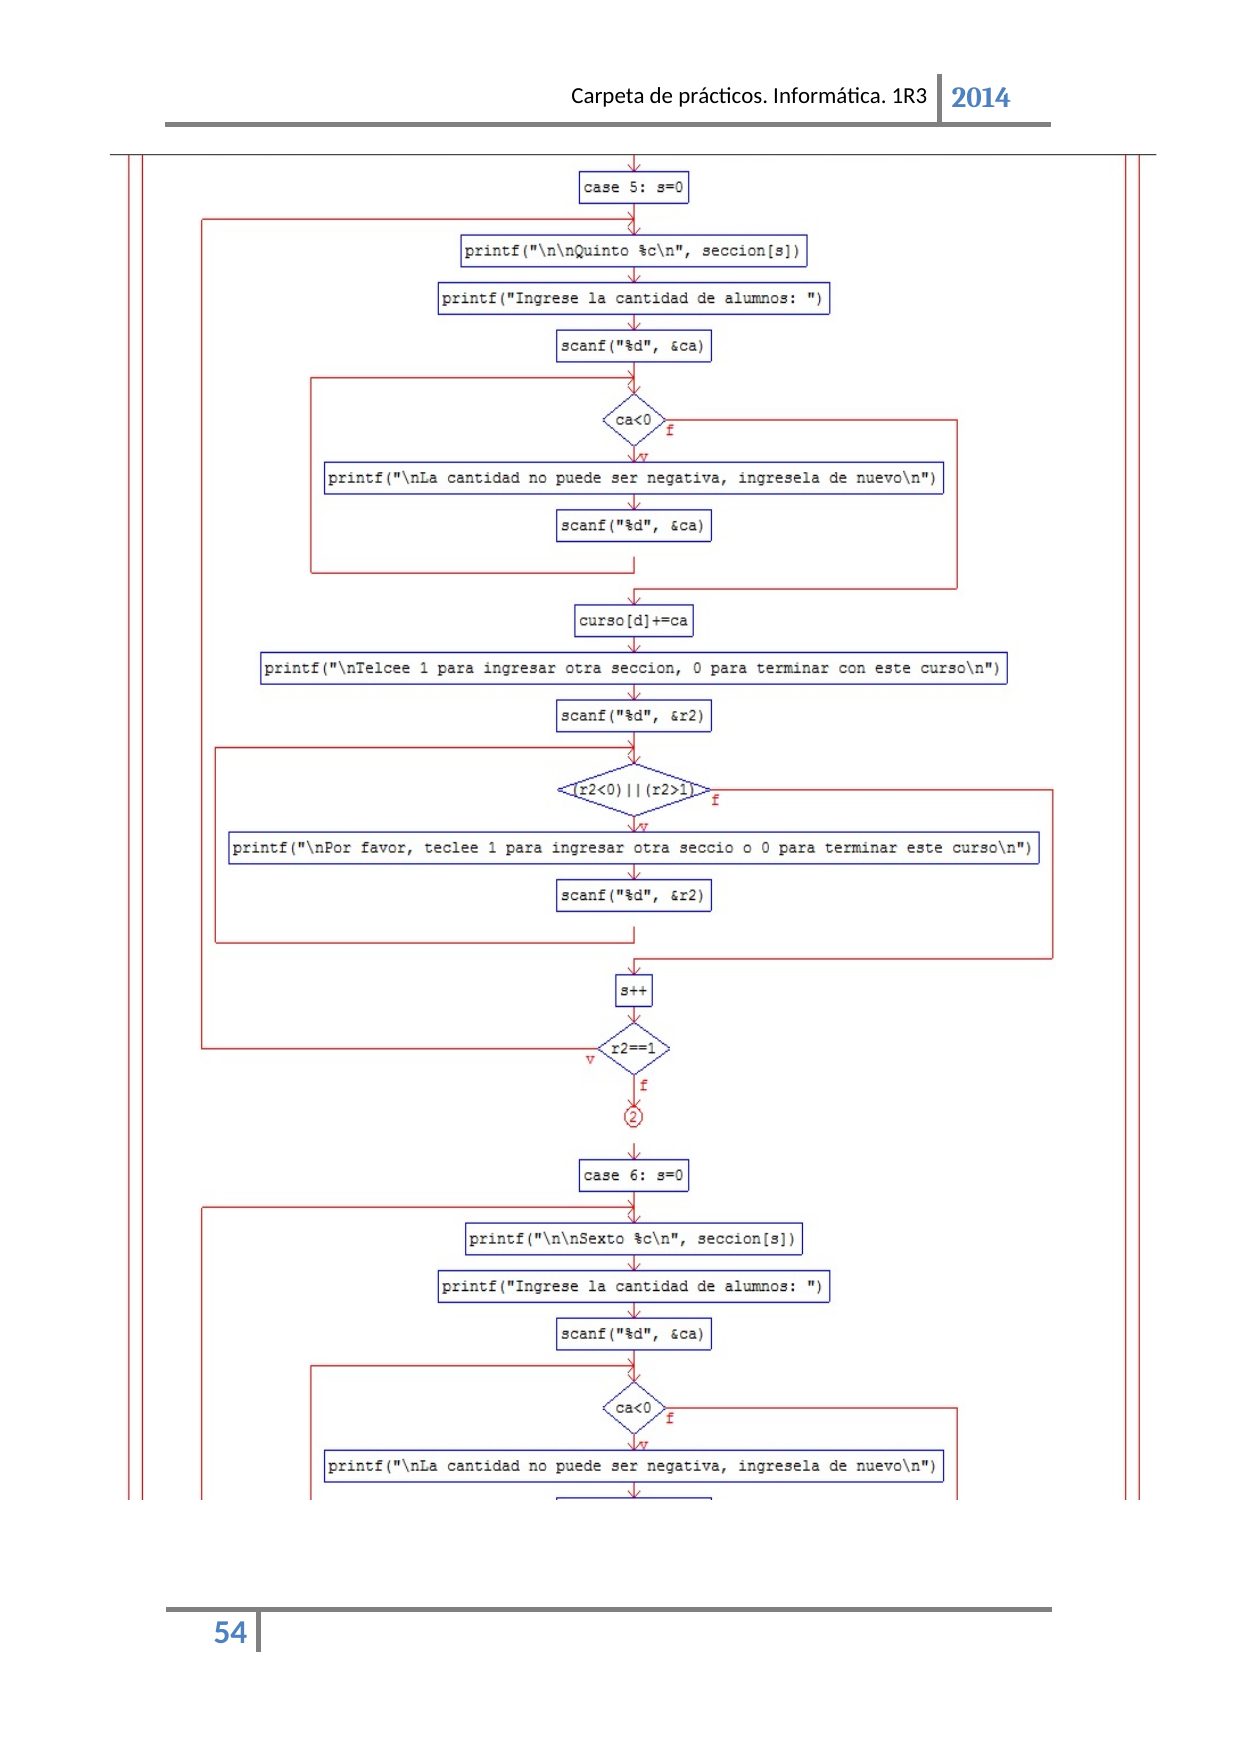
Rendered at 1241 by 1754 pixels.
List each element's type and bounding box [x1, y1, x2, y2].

picture [109, 154, 1157, 1500]
